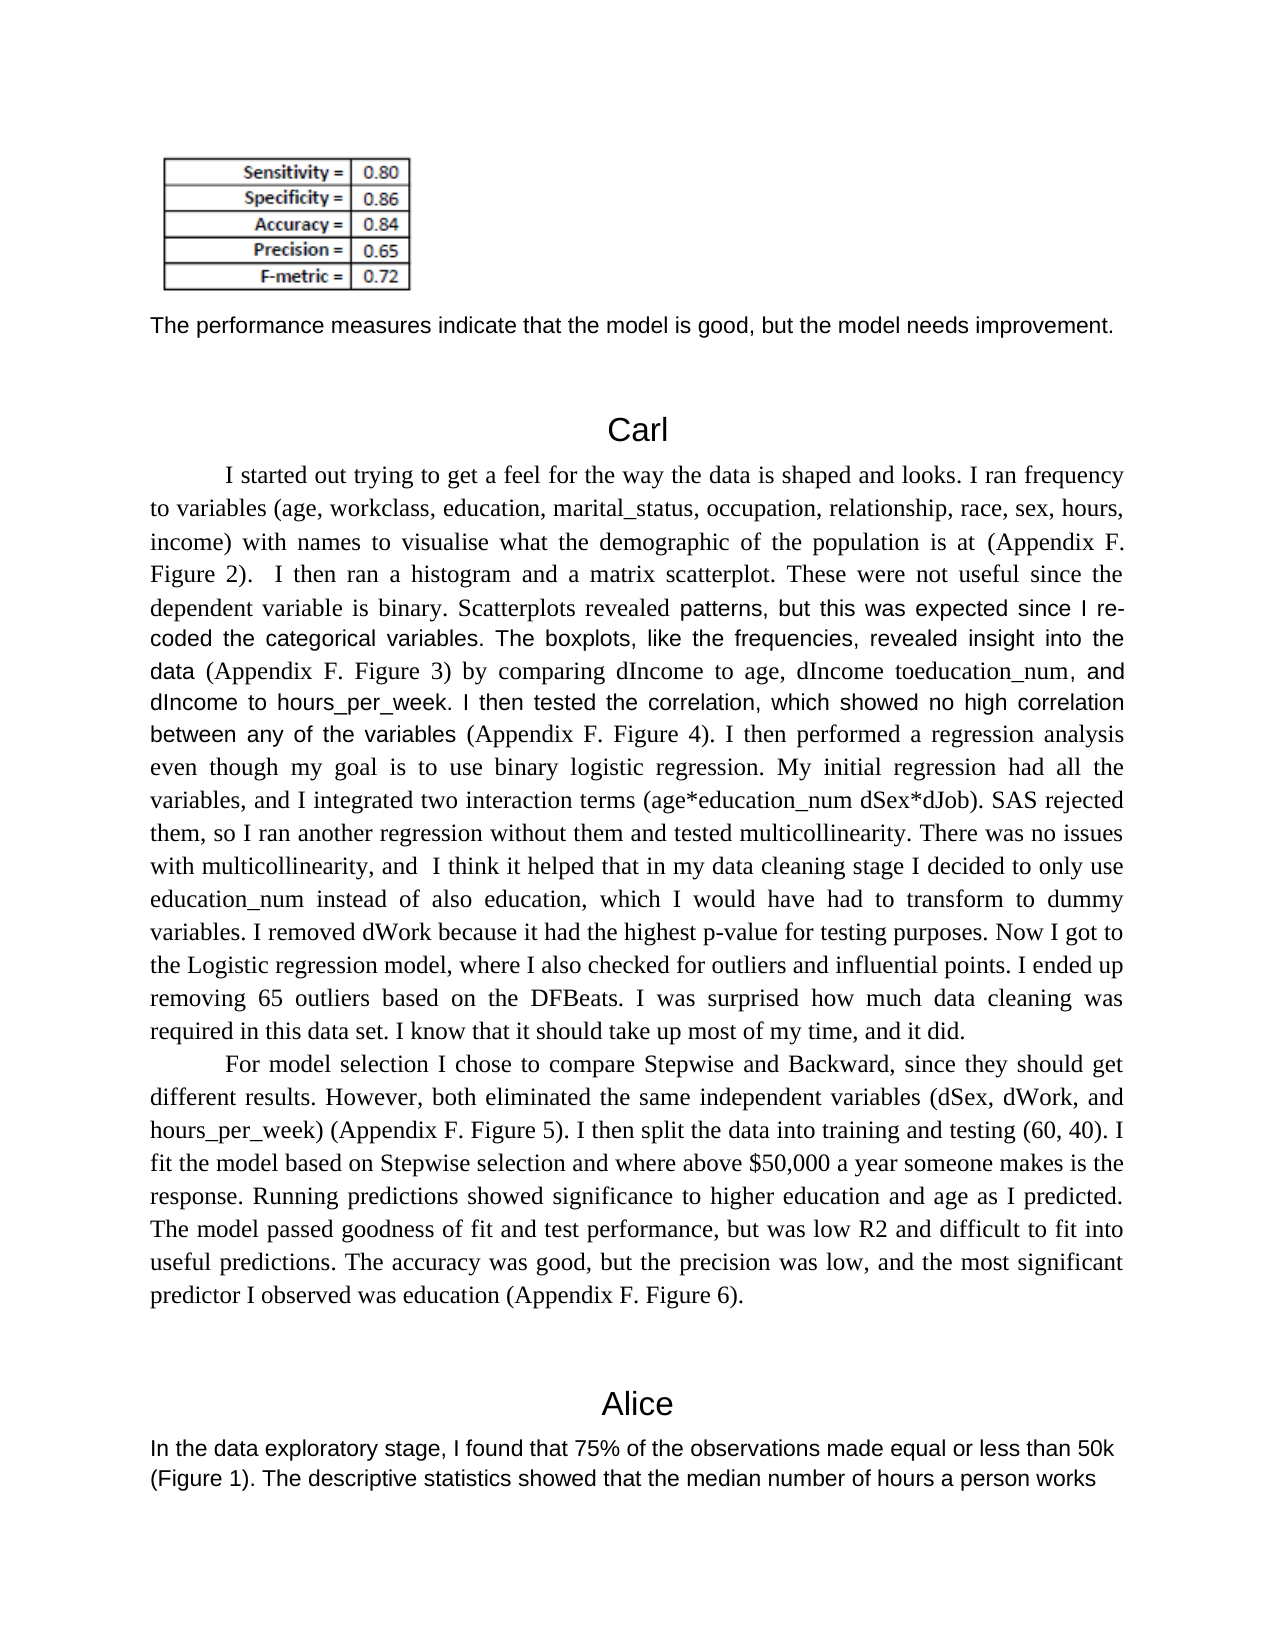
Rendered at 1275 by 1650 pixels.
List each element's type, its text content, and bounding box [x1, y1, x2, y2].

text For model selection I chose to compare Stepwise and Backward, since they should get different results. However, both eliminated the same independent variables (dSex, dWork, and hours_per_week) (Appendix F. Figure 5). I then split the data into training and testing (60, 40). I fit the model based on Stepwise selection and where above $50,000 a year someone makes is the response. Running predictions showed significance to higher education and age as I predicted. The model passed goodness of fit and test performance, but was low R2 and difficult to fit into useful predictions. The accuracy was good, but the precision was low, and the most significant predictor I observed was education (Appendix F. Figure 6). [150, 1049, 1125, 1309]
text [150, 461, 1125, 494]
subtitle Carl [150, 409, 1125, 448]
text The performance measures indicate that the model is good, but the model needs improvement. [150, 312, 1125, 338]
text I started out trying to get a feel for the way the data is shaped and looks. I ran frequency to variables (age, workclass, education, marital_status, occupation, relationship, race, sex, hours, income) with names to visualise what the demographic of the population is at (Appendix F. Figure 2). I then ran a histogram and a matrix scatterplot. These were not useful since the dependent variable is binary. Scatterplots revealed patterns, but this was expected since I re-coded the categorical variables. The boxplots, like the frequencies, revealed insight into the data (Appendix F. Figure 3) by comparing dIncome to age, dIncome toeducation_num, and dIncome to hours_per_week. I then tested the correlation, which showed no high correlation between any of the variables (Appendix F. Figure 4). I then performed a regression analysis even though my goal is to use binary logistic regression. My initial regression had all the variables, and I integrated two interaction terms (age*education_num dSex*dJob). SAS rejected them, so I ran another regression without them and tested multicollinearity. There was no issues with multicollinearity, and I think it helped that in my data cleaning stage I decided to only use education_num instead of also education, which I would have had to transform to dummy variables. I removed dWork because it had the highest p-value for testing purposes. Now I got to the Logistic regression model, where I also checked for outliers and influential points. I ended up removing 65 outliers based on the DFBeats. I was surprised how much data cleaning was required in this data set. I know that it should take up most of my time, and it did. [150, 522, 1125, 1045]
picture [156, 150, 425, 308]
subtitle Alice [150, 1384, 1125, 1422]
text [150, 1435, 1125, 1491]
